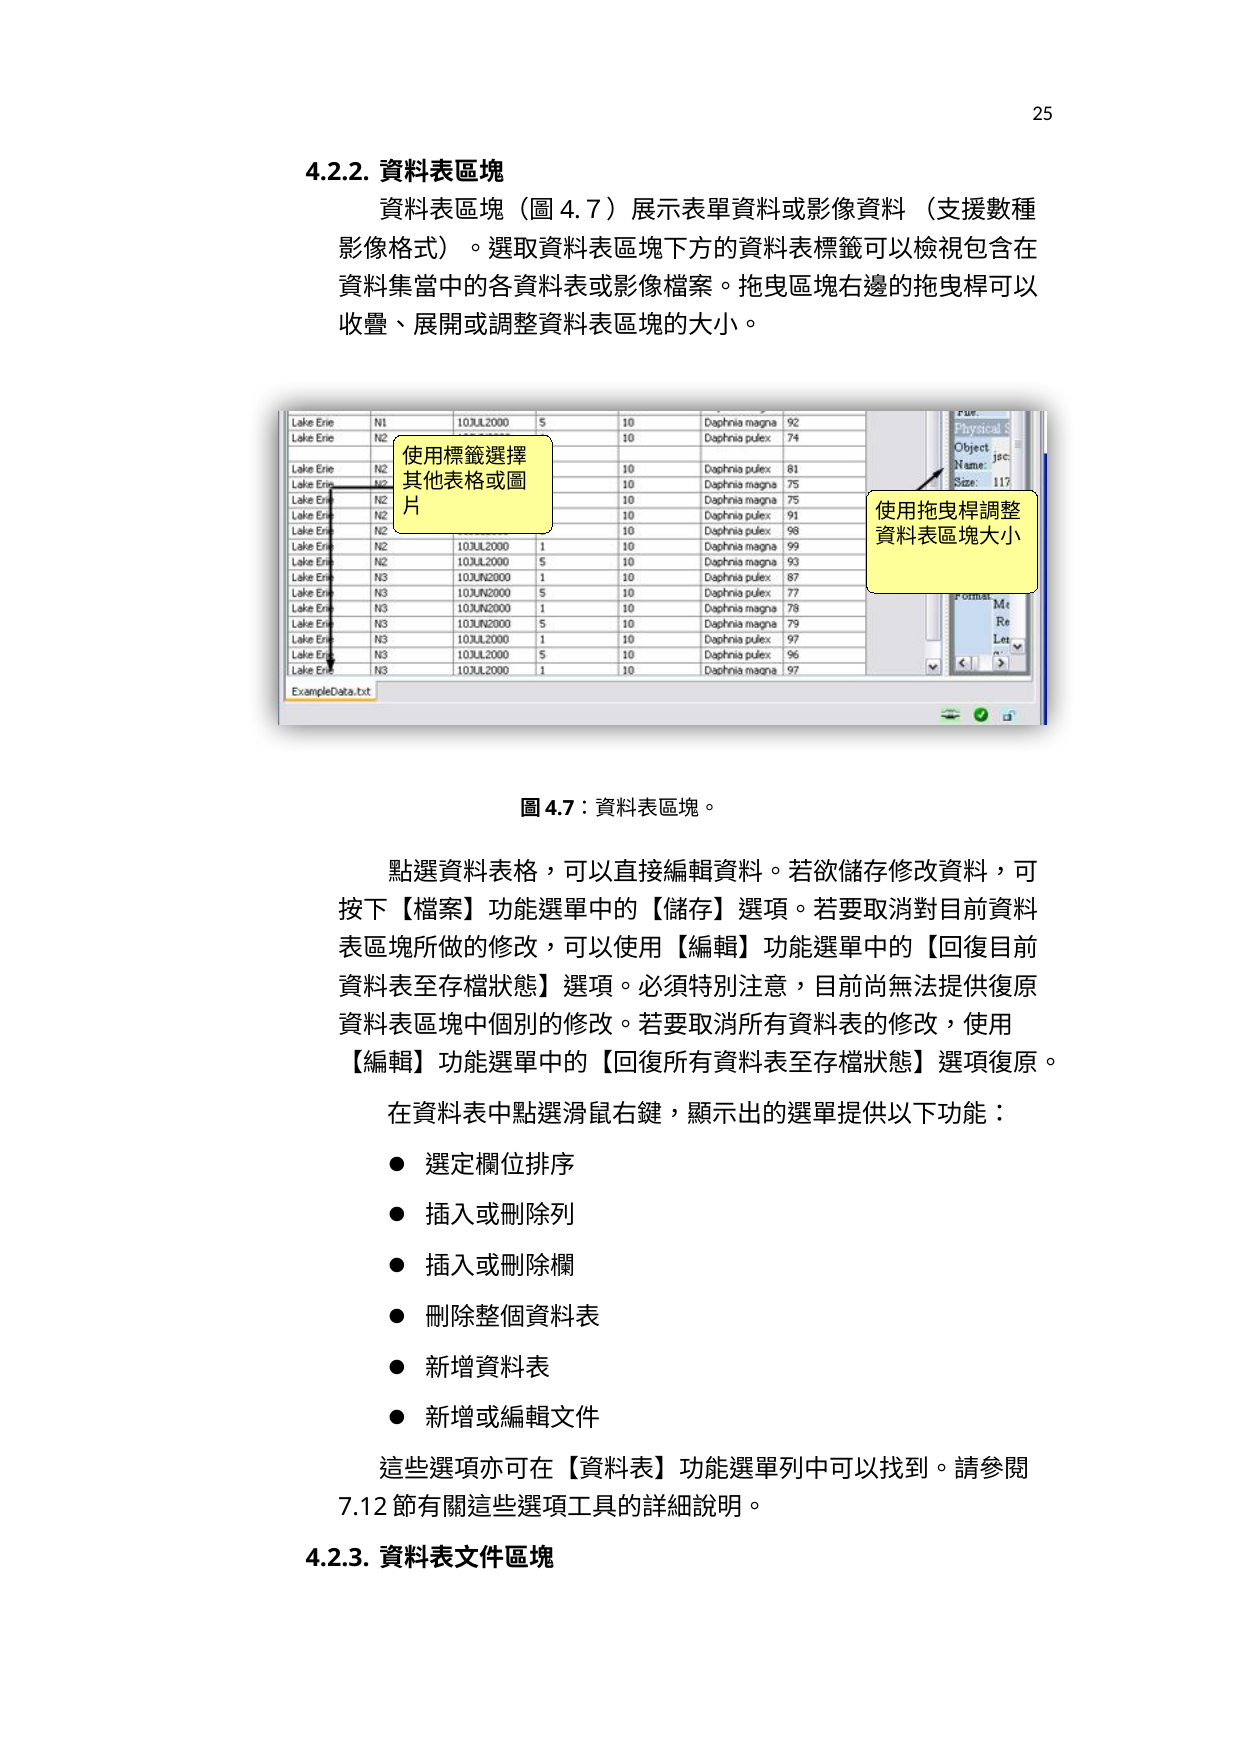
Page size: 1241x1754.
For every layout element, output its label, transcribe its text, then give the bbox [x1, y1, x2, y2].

list 插入或刪除欄 [387, 1244, 1053, 1283]
list 選定欄位排序 [387, 1143, 1053, 1181]
list 資料表文件區塊 [305, 1536, 1053, 1575]
list 插入或刪除列 [387, 1194, 1053, 1232]
text 這些選項亦可在【資料表】功能選單列中可以找到。請參閱7.12節有關這些選項工具的詳細說明。 [338, 1447, 1053, 1524]
list 新增或編輯文件 [387, 1397, 1053, 1435]
text 點選資料表格，可以直接編輯資料。若欲儲存修改資料，可按下【檔案】功能選單中的【儲存】選項。若要取消對目前資料表區塊所做的修改，可以使用【編輯】功能選單中的【回復目前資料表至存檔狀態】選項。必須特別注意，目前尚無法提供復原資料表區塊中個別的修改。若要取消所有資料表的修改，使用【編輯】功能選單中的【回復所有資料表至存檔狀態】選項復原。 [338, 851, 1053, 1080]
list 新增資料表 [387, 1346, 1053, 1384]
text 在資料表中點選滑鼠右鍵，顯示出的選單提供以下功能： [337, 1092, 1053, 1131]
text 圖4.7：資料表區塊。 [187, 367, 1053, 826]
list 資料表區塊 [305, 151, 1053, 189]
list 刪除整個資料表 [387, 1295, 1053, 1333]
text 資料表區塊（圖 4.７）展示表單資料或影像資料 （支援數種影像格式）。選取資料表區塊下方的資料表標籤可以檢視包含在資料集當中的各資料表或影像檔案。拖曳區塊右邊的拖曳桿可以收疊、展開或調整資料表區塊的大小。 [338, 189, 1053, 342]
